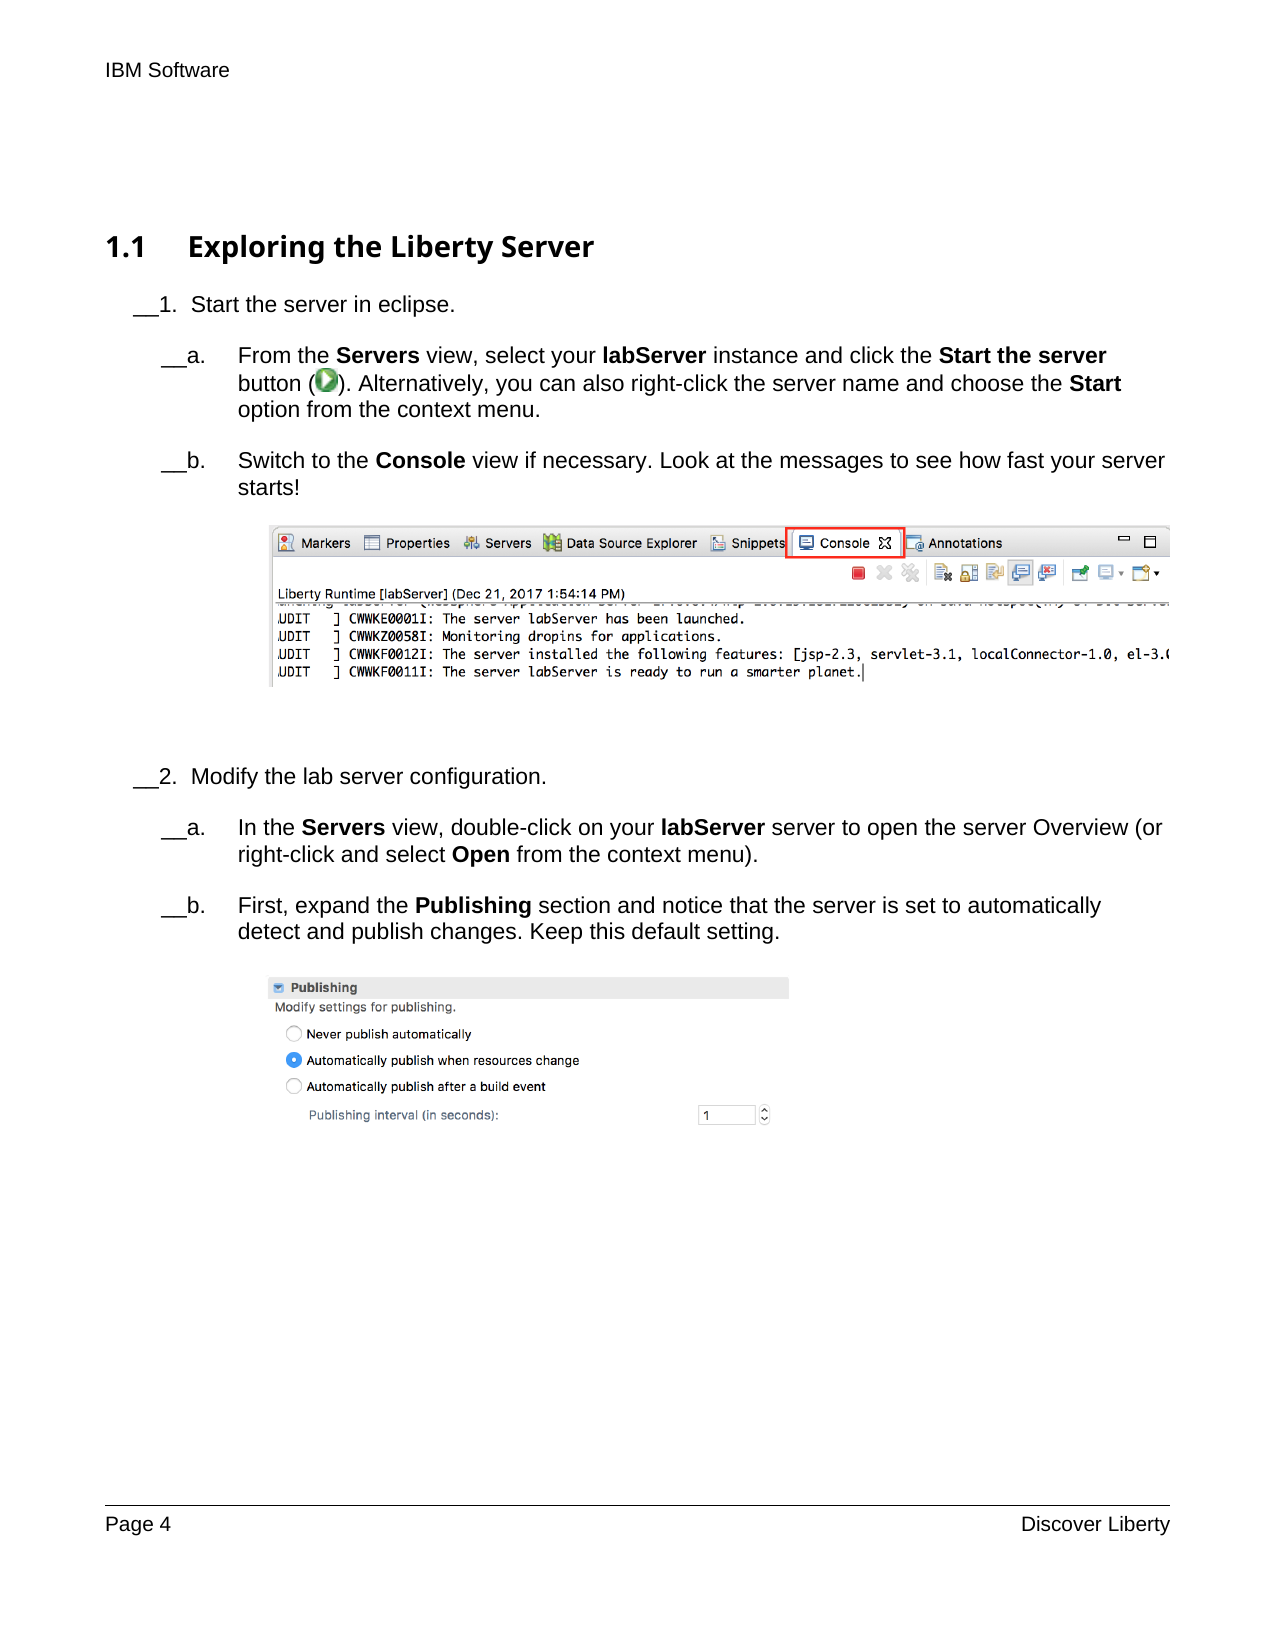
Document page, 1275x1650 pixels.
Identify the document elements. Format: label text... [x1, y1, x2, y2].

subtitle Exploring the Liberty Server [105, 226, 1170, 266]
list Switch to the Console view if necessary. Look at the messages to see how fast your server starts! [161, 447, 1170, 500]
picture [263, 969, 791, 1142]
list Modify the lab server configuration. [133, 763, 1170, 789]
picture [315, 368, 338, 392]
list From the Servers view, select your labServer instance and click the Start the server button (). Alternatively, you can also right-click the server name and choose the Start option from the context menu. [161, 342, 1170, 422]
list In the Servers view, double-click on your labServer server to open the server Overview (or right-click and select Open from the context menu). [161, 814, 1170, 867]
picture [268, 525, 1170, 687]
list Start the server in eclipse. [133, 291, 1170, 317]
list First, expand the Publishing section and notice that the server is set to automatically detect and publish changes. Keep this default setting. [161, 892, 1170, 944]
